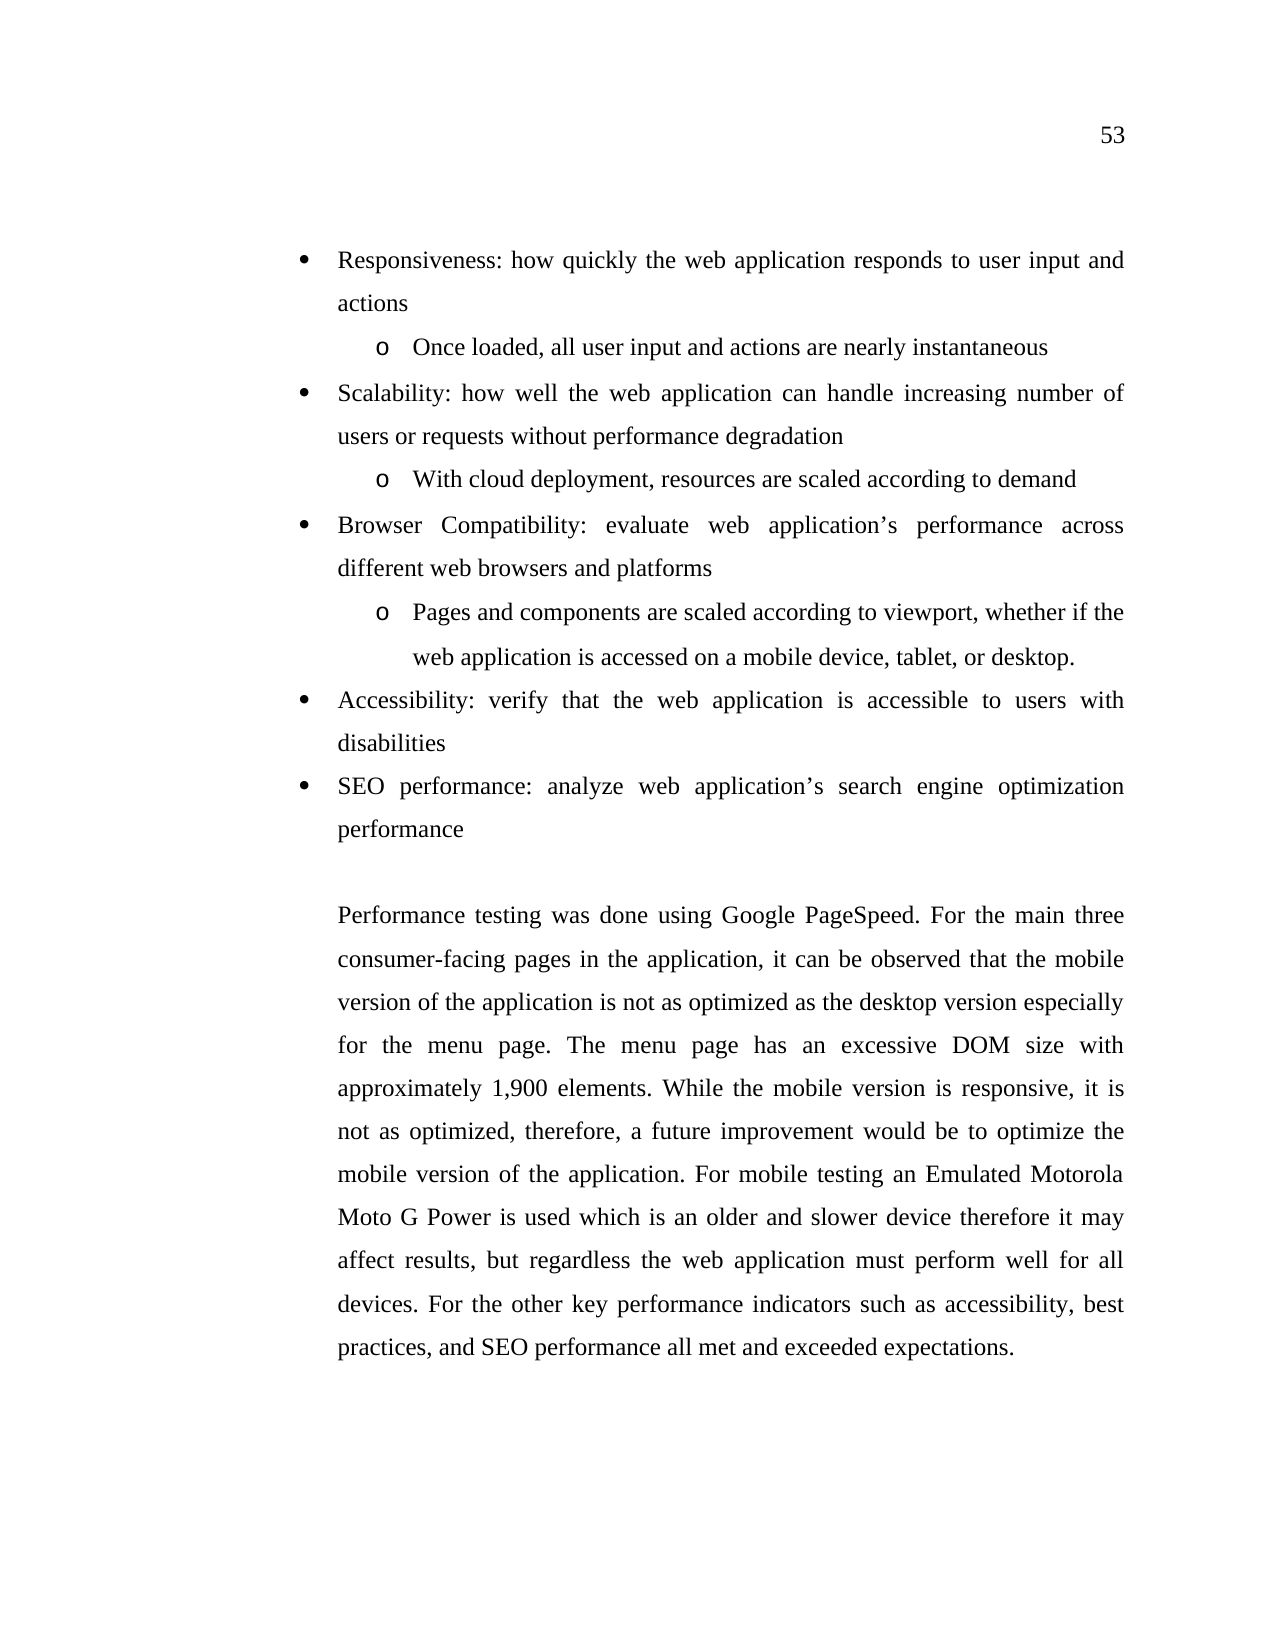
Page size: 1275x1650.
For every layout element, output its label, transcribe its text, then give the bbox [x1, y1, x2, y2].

text Scalability: how well the web application can handle increasing number of users or requests without performance degradation [300, 378, 1125, 450]
text Browser Compatibility: evaluate web application’s performance across different web browsers and platforms [300, 510, 1125, 582]
text Accessibility: verify that the web application is accessible to users with disabilities [300, 685, 1125, 757]
list Performance testing was done using Google PageSpeed. For the main three consumer-facing pages in the application, it can be observed that the mobile version of the application is not as optimized as the desktop version especially for the menu page. The menu page has an excessive DOM size with approximately 1,900 elements. While the mobile version is responsive, it is not as optimized, therefore, a future improvement would be to optimize the mobile version of the application. For mobile testing an Emulated Motorola Moto G Power is used which is an older and slower device therefore it may affect results, but regardless the web application must perform well for all devices. For the other key performance indicators such as accessibility, best practices, and SEO performance all met and exceeded expectations. [337, 901, 1125, 1361]
text Responsiveness: how quickly the web application responds to user input and actions [300, 245, 1125, 317]
list Once loaded, all user input and actions are nearly instantaneous [375, 332, 1125, 362]
list With cloud deployment, resources are scaled according to demand [375, 464, 1125, 495]
list Pages and components are scaled according to viewport, whether if the web application is accessed on a mobile device, tablet, or desktop. [375, 597, 1125, 671]
text SEO performance: analyze web application’s search engine optimization performance [300, 771, 1125, 843]
